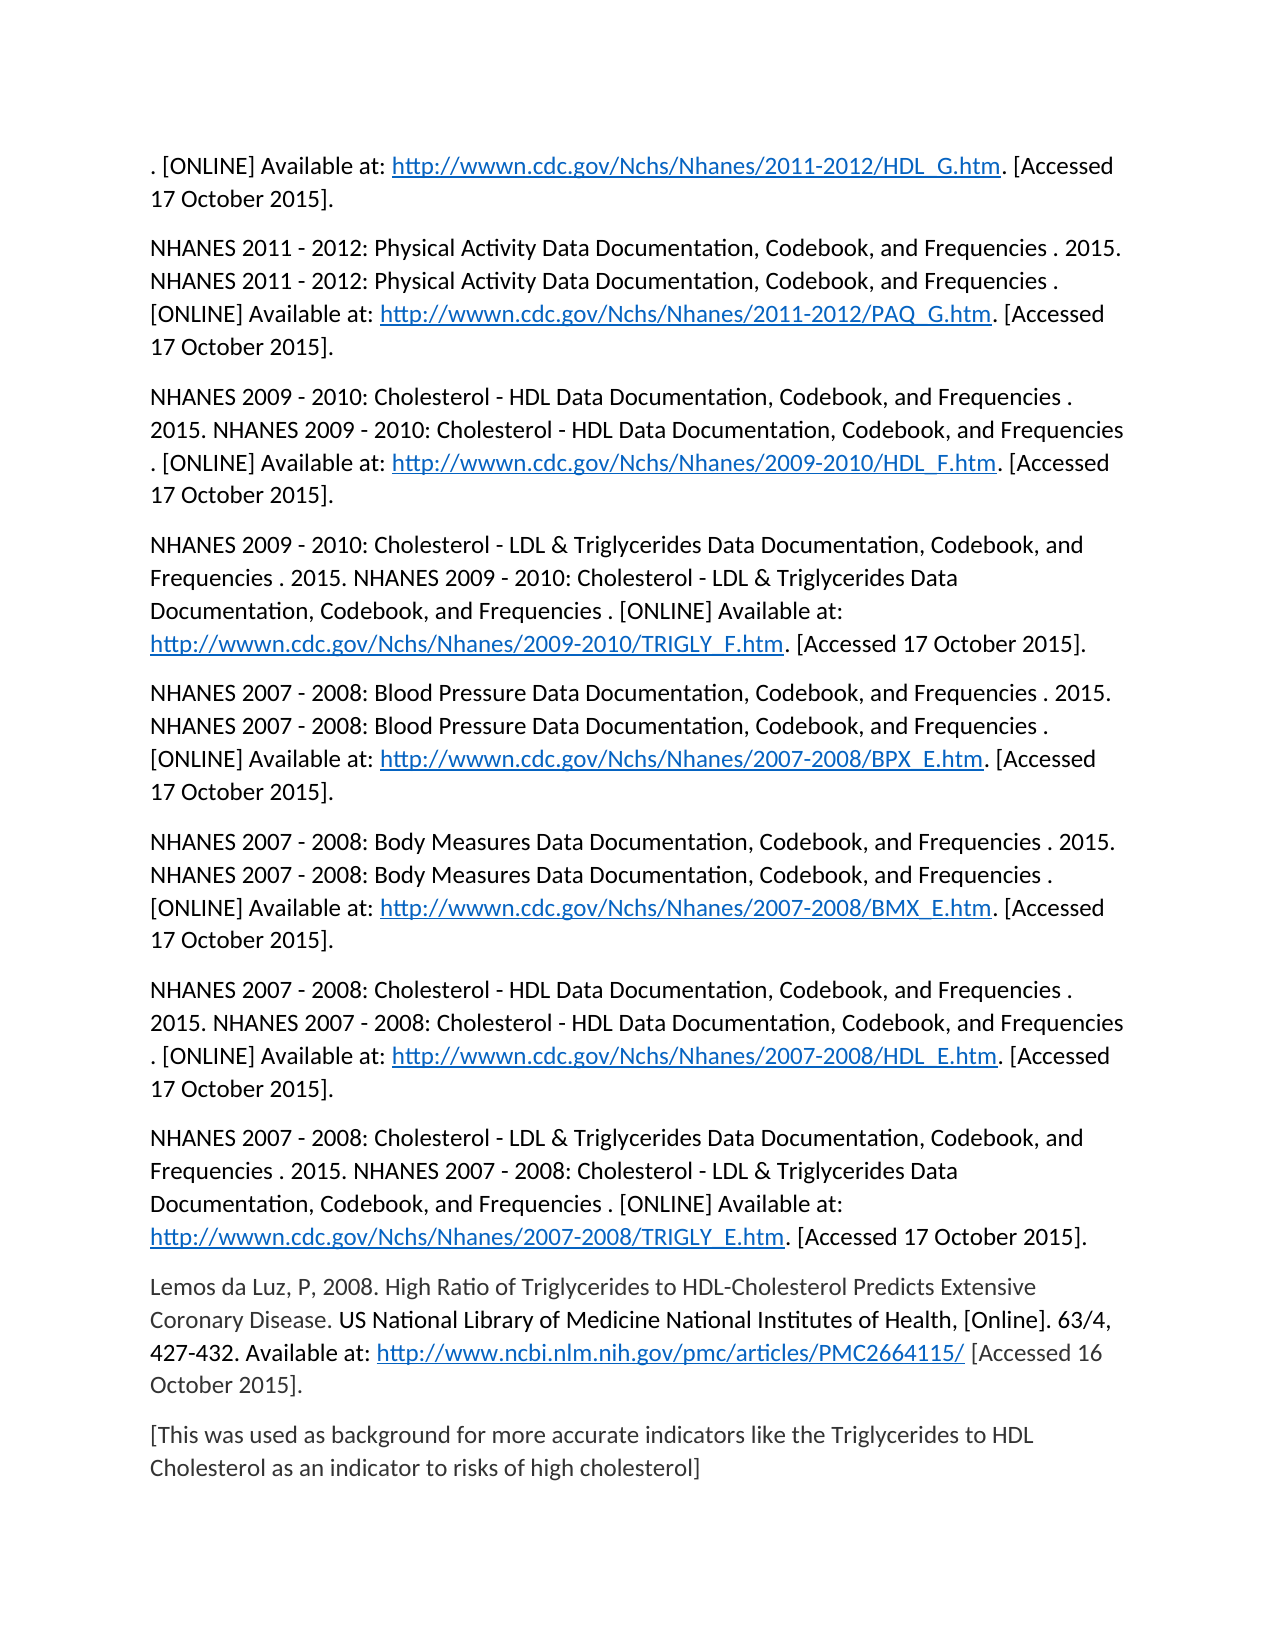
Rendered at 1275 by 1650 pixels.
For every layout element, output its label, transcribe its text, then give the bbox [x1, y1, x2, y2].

text Lemos da Luz, P, 2008. High Ratio of Triglycerides to HDL-Cholesterol Predicts Extensive Coronary Disease. US National Library of Medicine National Institutes of Health, [Online]. 63/4, 427-432. Available at: http://www.ncbi.nlm.nih.gov/pmc/articles/PMC2664115/ [Accessed 16 October 2015]. [150, 1271, 1125, 1400]
text NHANES 2007 - 2008: Body Measures Data Documentation, Codebook, and Frequencies . 2015. NHANES 2007 - 2008: Body Measures Data Documentation, Codebook, and Frequencies . [ONLINE] Available at: http://wwwn.cdc.gov/Nchs/Nhanes/2007-2008/BMX_E.htm. [Accessed 17 October 2015]. [150, 826, 1125, 955]
text [This was used as background for more accurate indicators like the Triglycerides to HDL Cholesterol as an indicator to risks of high cholesterol] [150, 1419, 1125, 1483]
text NHANES 2011 - 2012: Physical Activity Data Documentation, Codebook, and Frequencies . 2015. NHANES 2011 - 2012: Physical Activity Data Documentation, Codebook, and Frequencies . [ONLINE] Available at: http://wwwn.cdc.gov/Nchs/Nhanes/2011-2012/PAQ_G.htm. [Accessed 17 October 2015]. [150, 232, 1125, 362]
text NHANES 2007 - 2008: Cholesterol - HDL Data Documentation, Codebook, and Frequencies . 2015. NHANES 2007 - 2008: Cholesterol - HDL Data Documentation, Codebook, and Frequencies . [ONLINE] Available at: http://wwwn.cdc.gov/Nchs/Nhanes/2007-2008/HDL_E.htm. [Accessed 17 October 2015]. [150, 974, 1125, 1103]
text NHANES 2007 - 2008: Cholesterol - LDL & Triglycerides Data Documentation, Codebook, and Frequencies . 2015. NHANES 2007 - 2008: Cholesterol - LDL & Triglycerides Data Documentation, Codebook, and Frequencies . [ONLINE] Available at: http://wwwn.cdc.gov/Nchs/Nhanes/2007-2008/TRIGLY_E.htm. [Accessed 17 October 2015]. [150, 1122, 1125, 1252]
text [150, 150, 1125, 213]
text NHANES 2009 - 2010: Cholesterol - HDL Data Documentation, Codebook, and Frequencies . 2015. NHANES 2009 - 2010: Cholesterol - HDL Data Documentation, Codebook, and Frequencies . [ONLINE] Available at: http://wwwn.cdc.gov/Nchs/Nhanes/2009-2010/HDL_F.htm. [Accessed 17 October 2015]. [150, 381, 1125, 510]
text NHANES 2009 - 2010: Cholesterol - LDL & Triglycerides Data Documentation, Codebook, and Frequencies . 2015. NHANES 2009 - 2010: Cholesterol - LDL & Triglycerides Data Documentation, Codebook, and Frequencies . [ONLINE] Available at: http://wwwn.cdc.gov/Nchs/Nhanes/2009-2010/TRIGLY_F.htm. [Accessed 17 October 2015]. [150, 529, 1125, 658]
text NHANES 2007 - 2008: Blood Pressure Data Documentation, Codebook, and Frequencies . 2015. NHANES 2007 - 2008: Blood Pressure Data Documentation, Codebook, and Frequencies . [ONLINE] Available at: http://wwwn.cdc.gov/Nchs/Nhanes/2007-2008/BPX_E.htm. [Accessed 17 October 2015]. [150, 677, 1125, 807]
